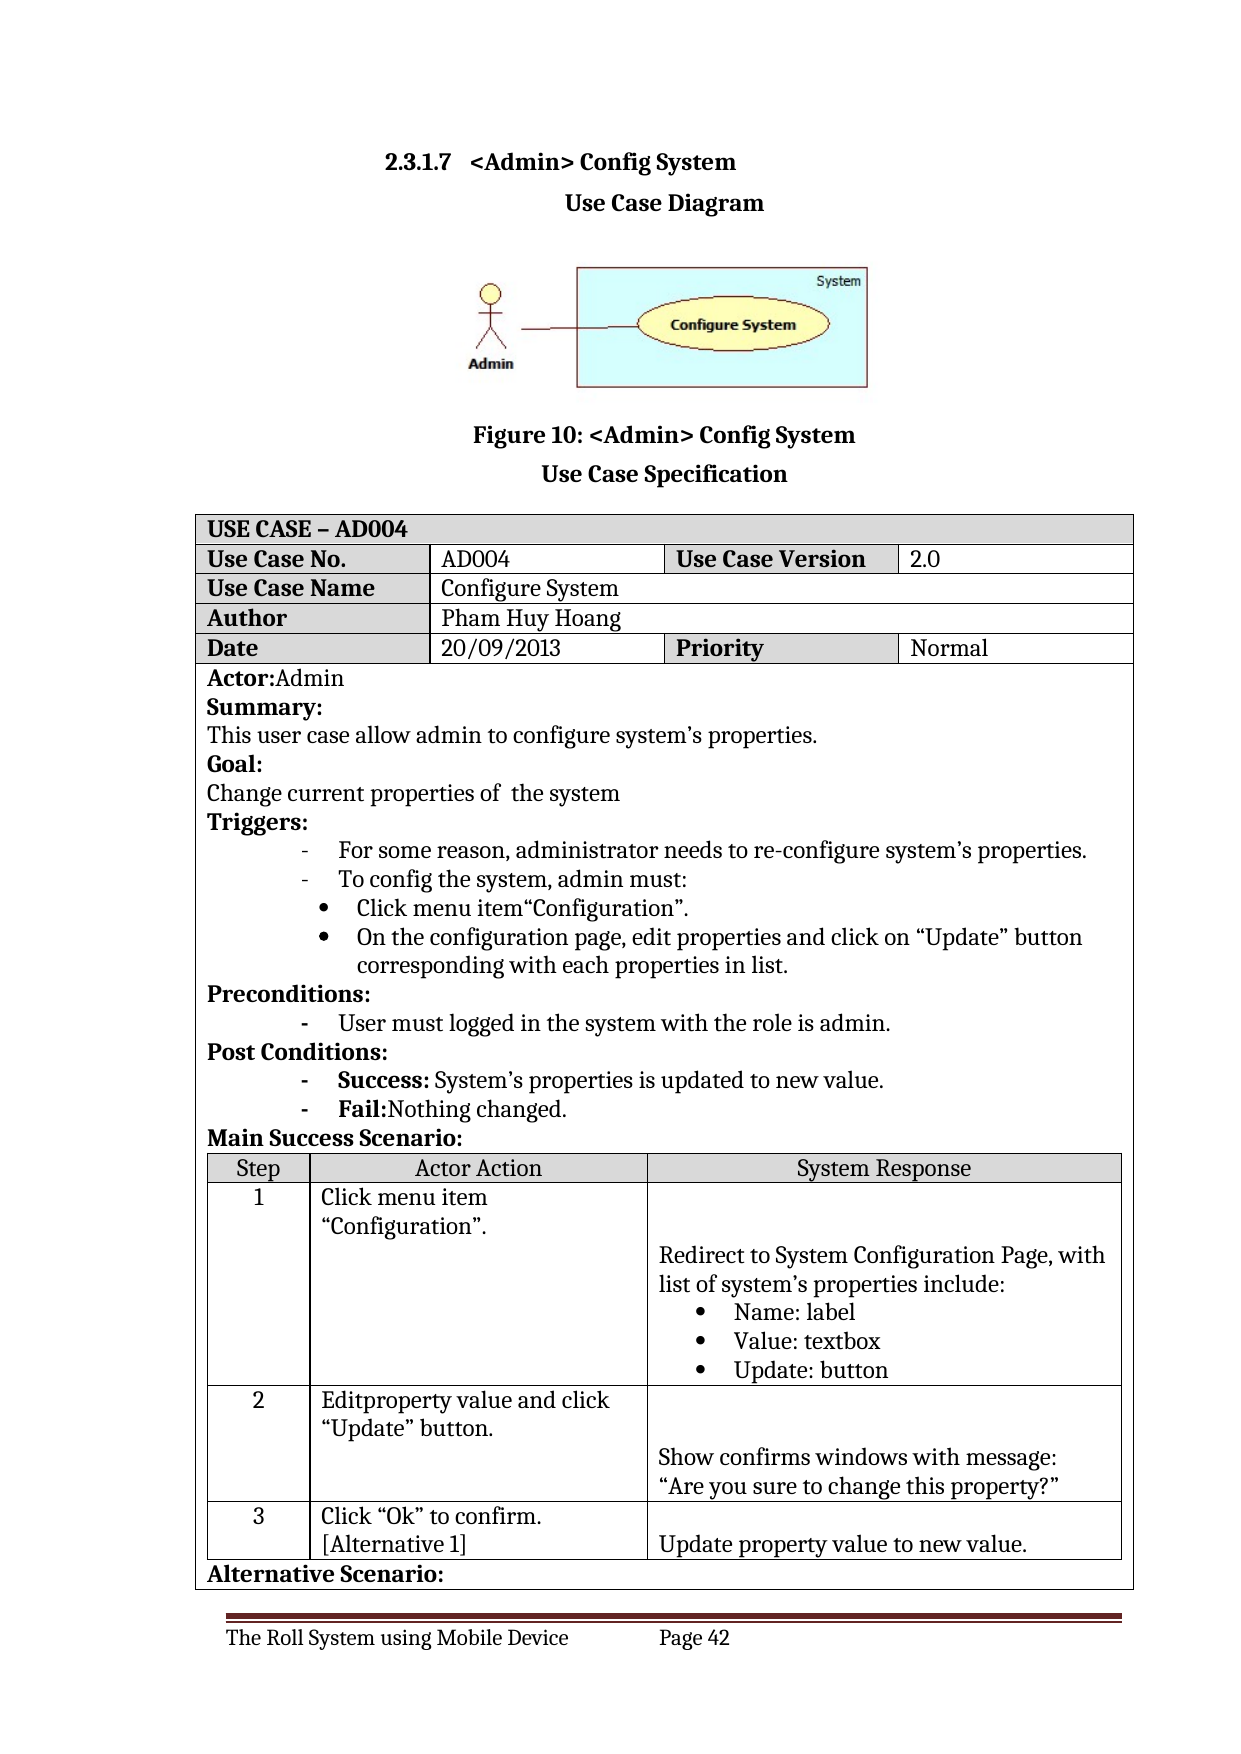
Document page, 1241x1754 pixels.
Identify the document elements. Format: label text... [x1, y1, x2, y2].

table_cell Configure System [431, 574, 1133, 603]
table_cell Date [196, 634, 429, 663]
table_cell Use Case Name [196, 574, 429, 603]
table_cell 20/09/2013 [431, 634, 664, 663]
table_cell AD004 [431, 545, 664, 573]
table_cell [196, 664, 1133, 1589]
subtitle <Admin> Config System [385, 148, 1122, 176]
table_header USE CASE – AD004 [196, 515, 1133, 543]
table_cell Normal [899, 634, 1133, 663]
text Figure 10: <Admin> Config System [207, 421, 1122, 449]
subtitle Use Case Specification [207, 460, 1122, 488]
table_cell Author [196, 604, 429, 633]
table_cell Pham Huy Hoang [431, 604, 1133, 633]
table_cell Use Case Version [665, 545, 898, 573]
table_cell 2.0 [899, 545, 1133, 573]
picture [436, 242, 893, 413]
subtitle Use Case Diagram [207, 189, 1122, 218]
table_cell Use Case No. [196, 545, 429, 573]
table_cell Priority [665, 634, 898, 663]
